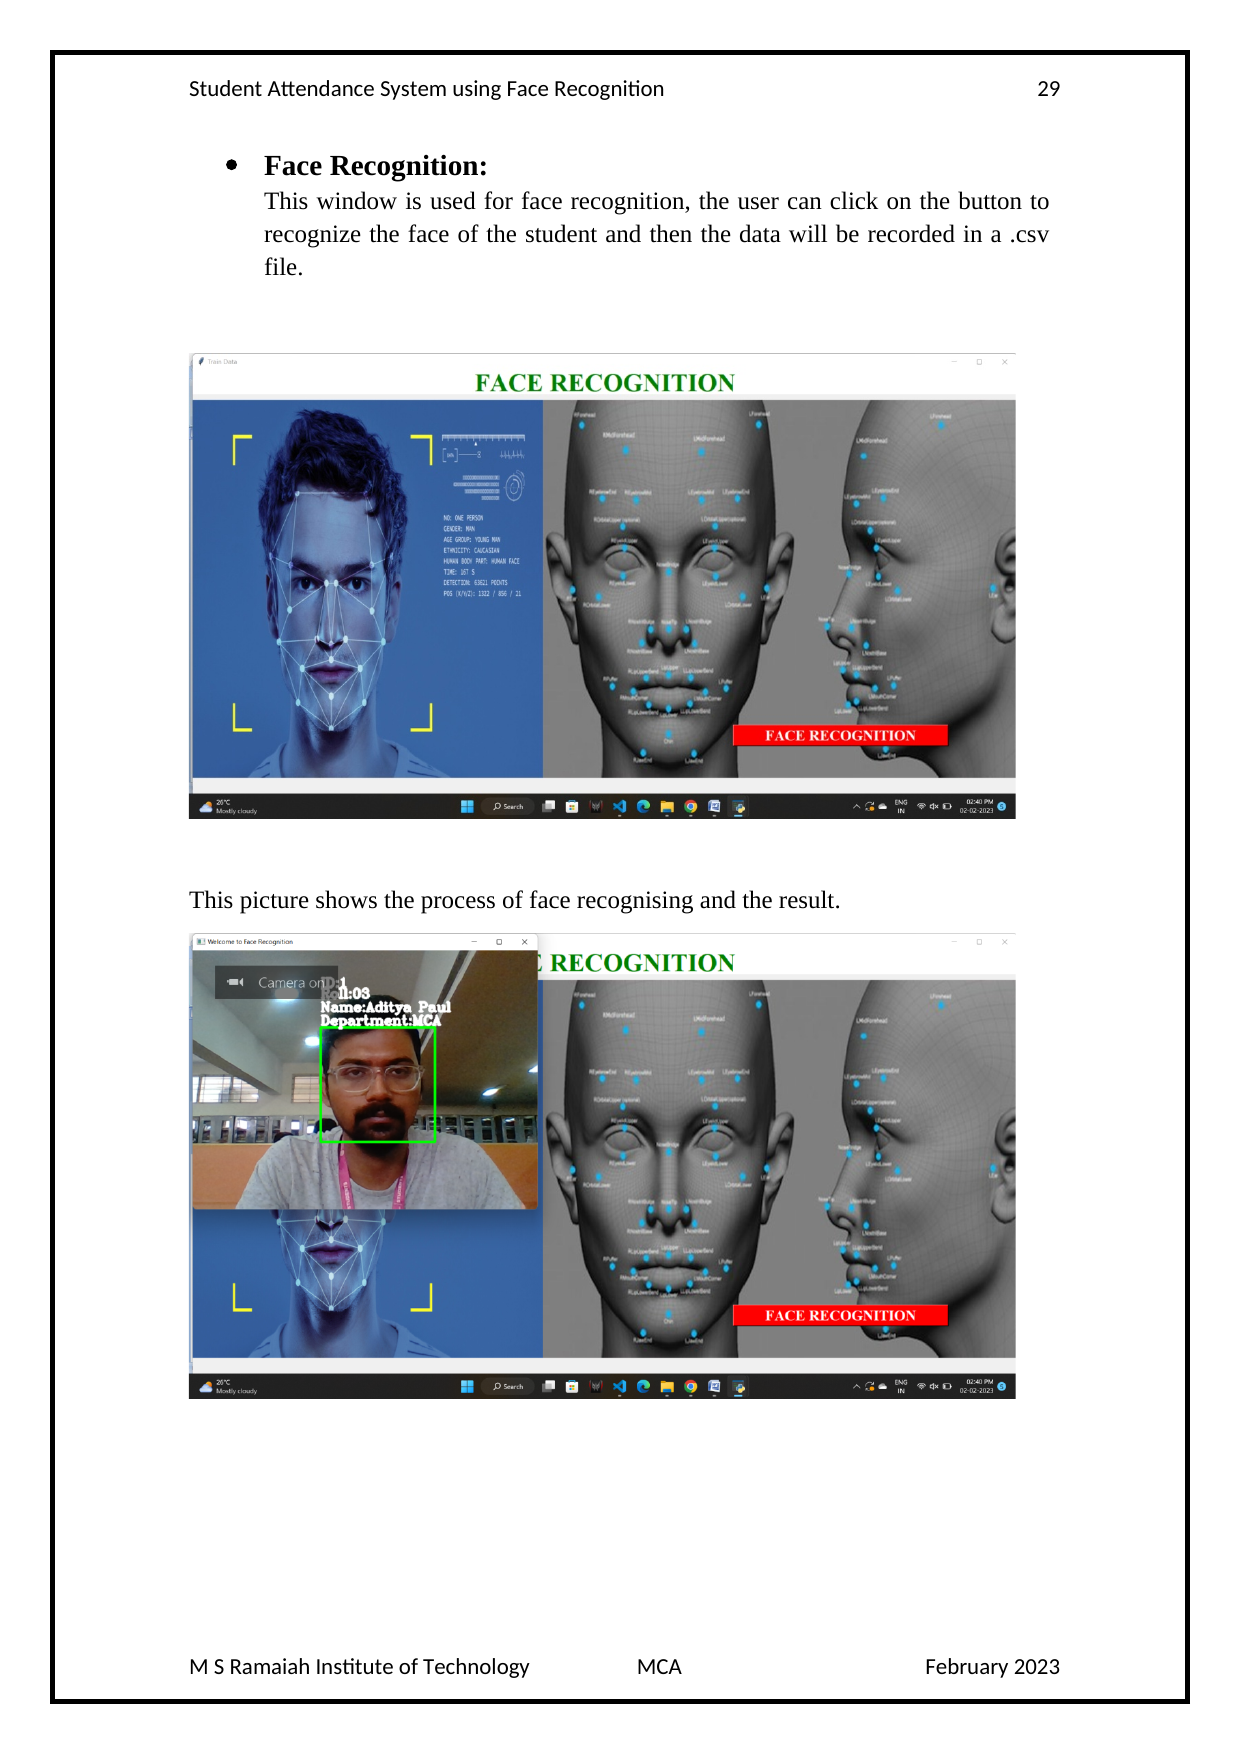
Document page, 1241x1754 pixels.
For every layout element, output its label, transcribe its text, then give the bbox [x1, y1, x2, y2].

picture [188, 933, 1016, 1399]
list This window is used for face recognition, the user can click on the button to recognize the face of the student and then the data will be recorded in a .csv file. [264, 186, 1051, 281]
list Face Recognition: [226, 148, 1051, 181]
text This picture shows the process of face recognising and the result. [189, 886, 1051, 914]
picture [188, 353, 1016, 819]
